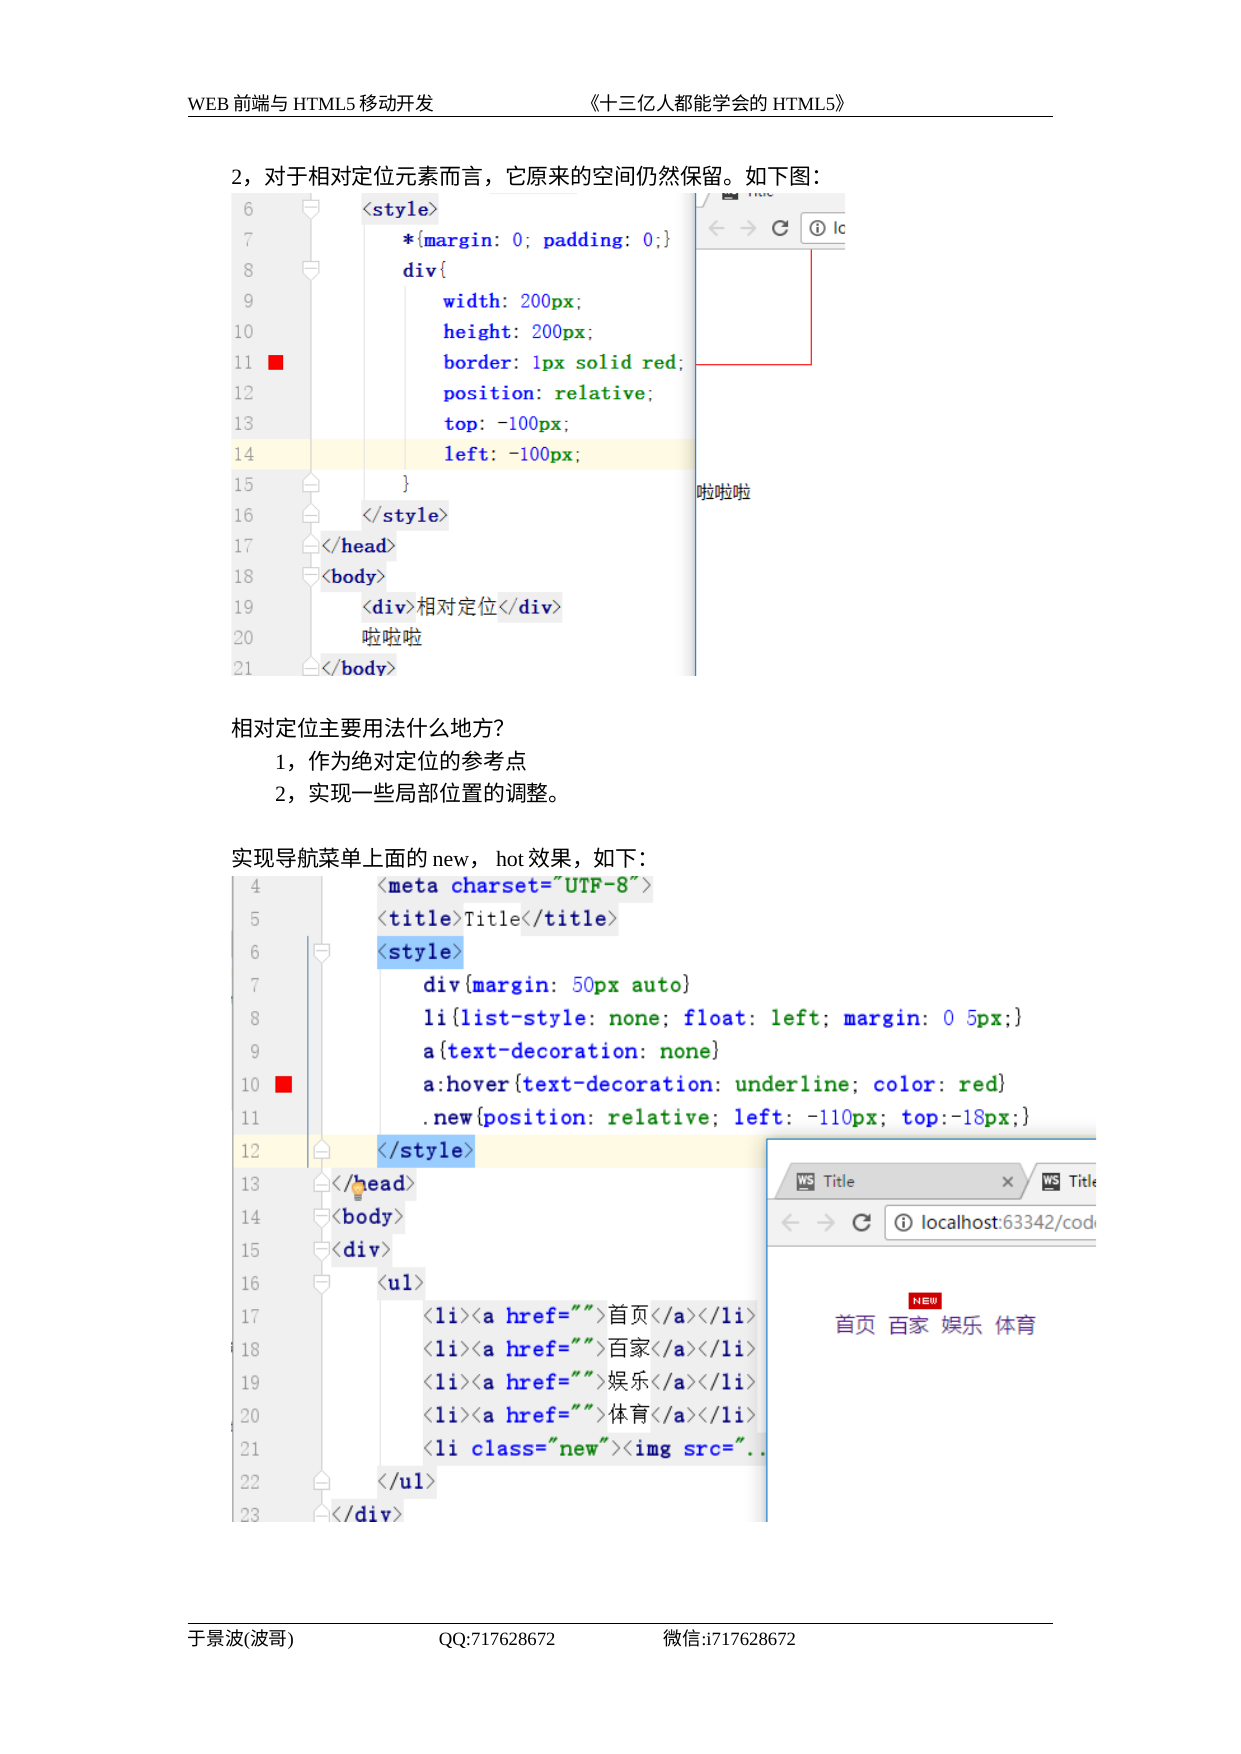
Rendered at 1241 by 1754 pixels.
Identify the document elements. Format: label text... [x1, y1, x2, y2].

text 相对定位主要用法什么地方？ [187, 711, 1053, 743]
text 2，对于相对定位元素而言，它原来的空间仍然保留。如下图： [187, 158, 1053, 191]
text 实现导航菜单上面的new， hot效果，如下： [187, 841, 1053, 873]
picture [231, 193, 846, 676]
text 2，实现一些局部位置的调整。 [231, 776, 1053, 808]
picture [231, 876, 1097, 1522]
text 1，作为绝对定位的参考点 [231, 743, 1053, 776]
